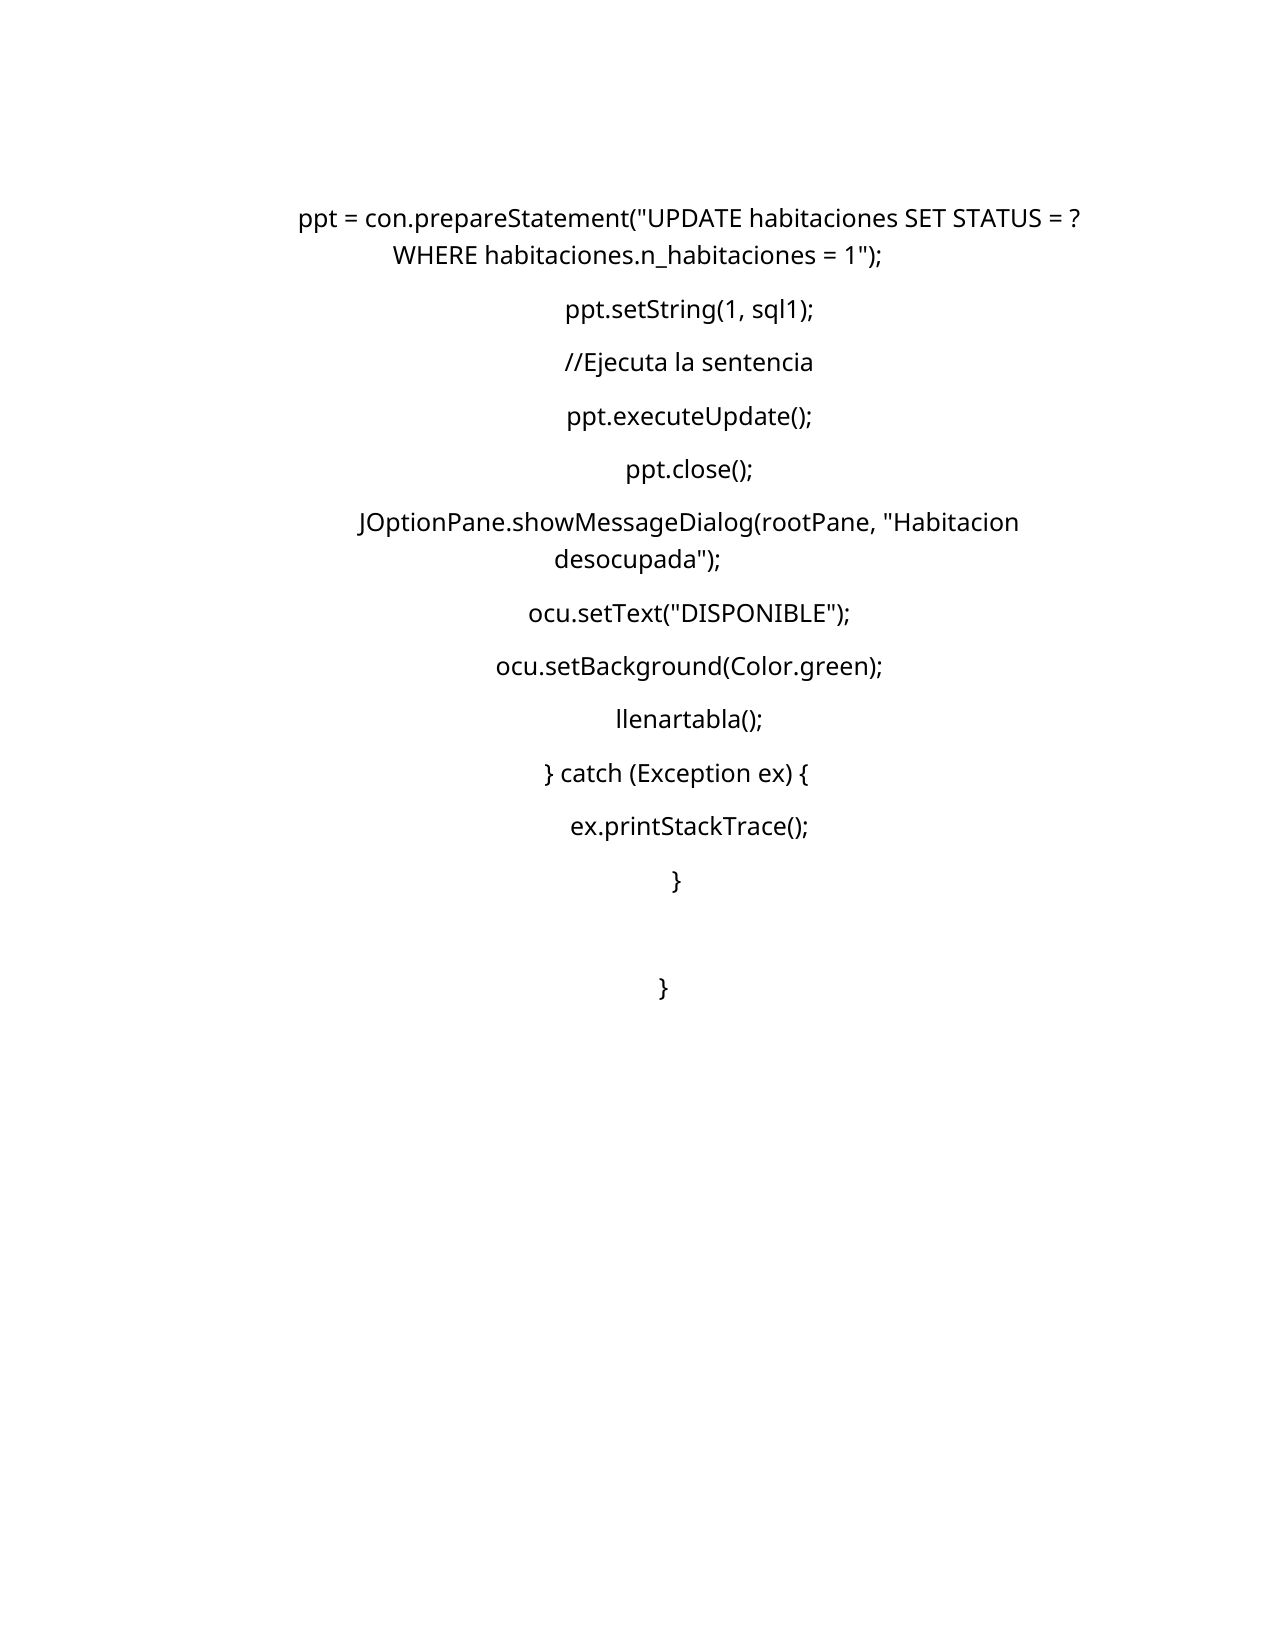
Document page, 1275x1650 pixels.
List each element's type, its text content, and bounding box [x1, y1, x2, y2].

text } [177, 862, 1098, 896]
text ex.printStackTrace(); [177, 809, 1098, 843]
text ppt.setString(1, sql1); [177, 291, 1098, 325]
text ocu.setBackground(Color.green); [177, 649, 1098, 683]
text llenartabla(); [177, 702, 1098, 736]
text } catch (Exception ex) { [177, 756, 1098, 789]
text ocu.setText("DISPONIBLE"); [177, 595, 1098, 629]
text } [177, 969, 1098, 1003]
text JOptionPane.showMessageDialog(rootPane, "Habitacion desocupada"); [177, 505, 1098, 576]
text ppt.executeUpdate(); [177, 398, 1098, 432]
text ppt.close(); [177, 452, 1098, 486]
text ppt = con.prepareStatement("UPDATE habitaciones SET STATUS = ? WHERE habitaciones.n_habitaciones = 1"); [177, 201, 1098, 272]
text //Ejecuta la sentencia [177, 345, 1098, 379]
